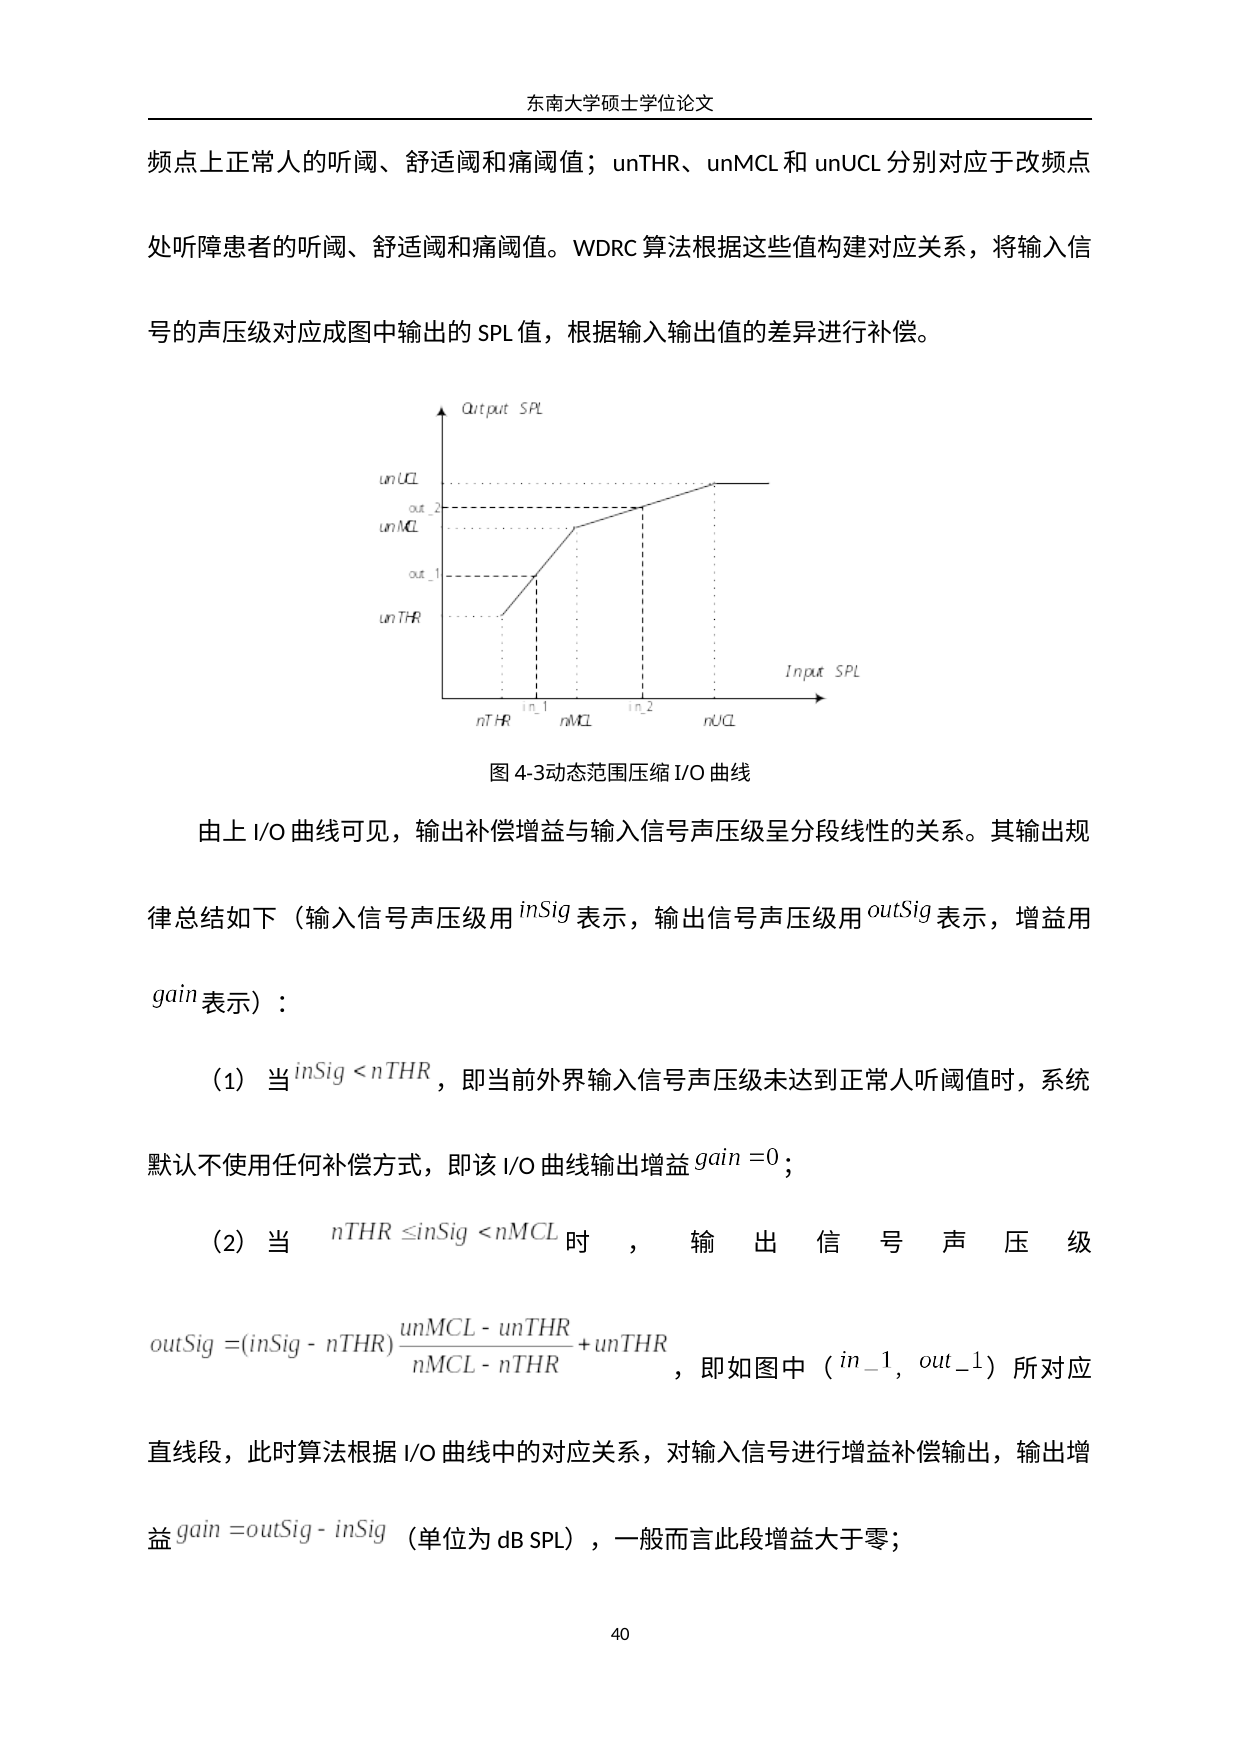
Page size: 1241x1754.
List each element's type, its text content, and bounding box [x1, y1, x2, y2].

text 由上I/O曲线可见，输出补偿增益与输入信号声压级呈分段线性的关系。其输出规律总结如下（输入信号声压级用表示，输出信号声压级用表示，增益用表示）： [148, 796, 1092, 1033]
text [148, 126, 1092, 364]
text 图4-3动态范围压缩I/O曲线 [148, 754, 1092, 788]
list 当时，输出信号声压级，即如图中（，）所对应直线段，此时算法根据I/O曲线中的对应关系，对输入信号进行增益补偿输出，输出增益（单位为dB SPL），一般而言此段增益大于零； [148, 1204, 1092, 1569]
list 当，即当前外界输入信号声压级未达到正常人听阈值时，系统默认不使用任何补偿方式，即该I/O曲线输出增益； [148, 1043, 1092, 1195]
